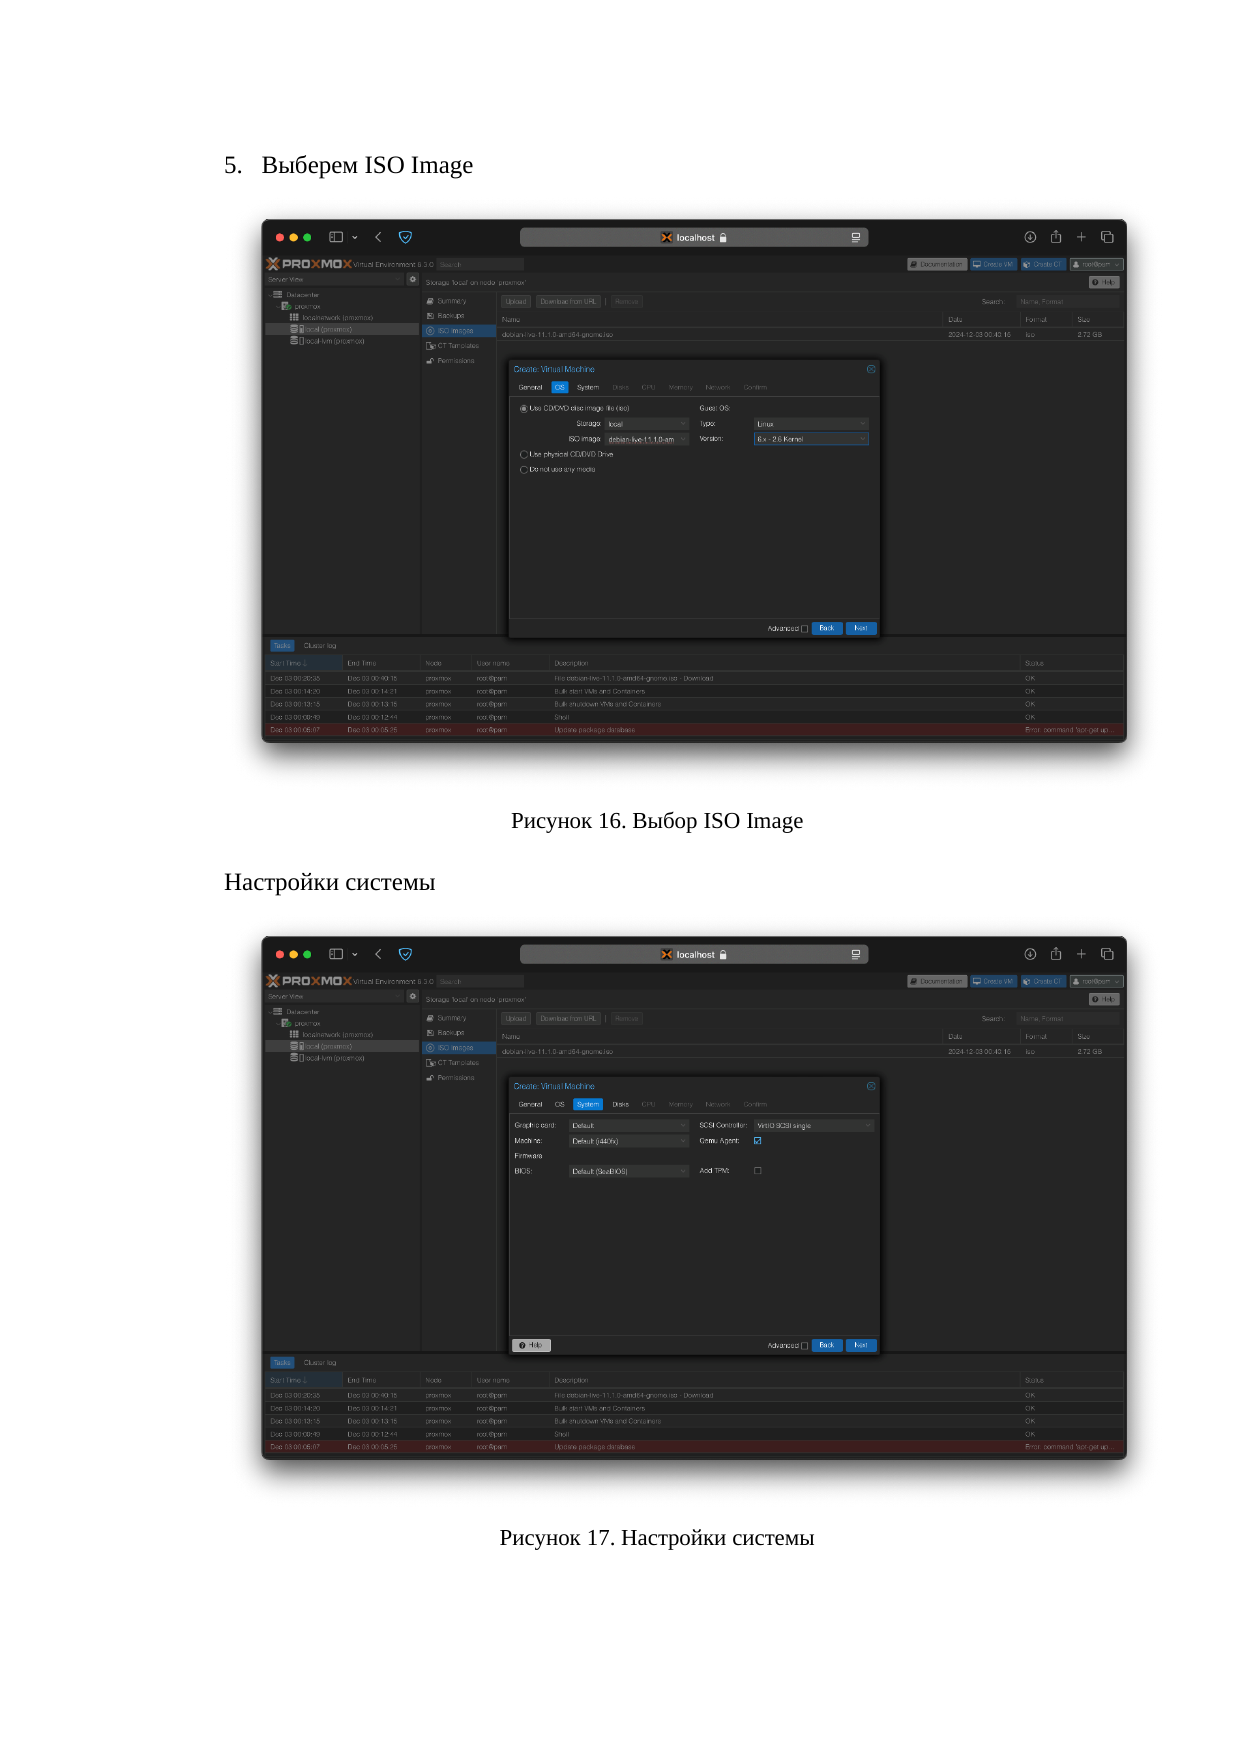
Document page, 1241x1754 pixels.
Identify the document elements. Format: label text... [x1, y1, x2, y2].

picture [223, 910, 1164, 1510]
list Выберем ISO Image [224, 150, 1090, 179]
text Настройки системы [150, 867, 1090, 896]
text Рисунок 17. Настройки системы [150, 1524, 1090, 1550]
text Рисунок 16. Выбор ISO Image [150, 807, 1090, 833]
picture [223, 193, 1164, 793]
